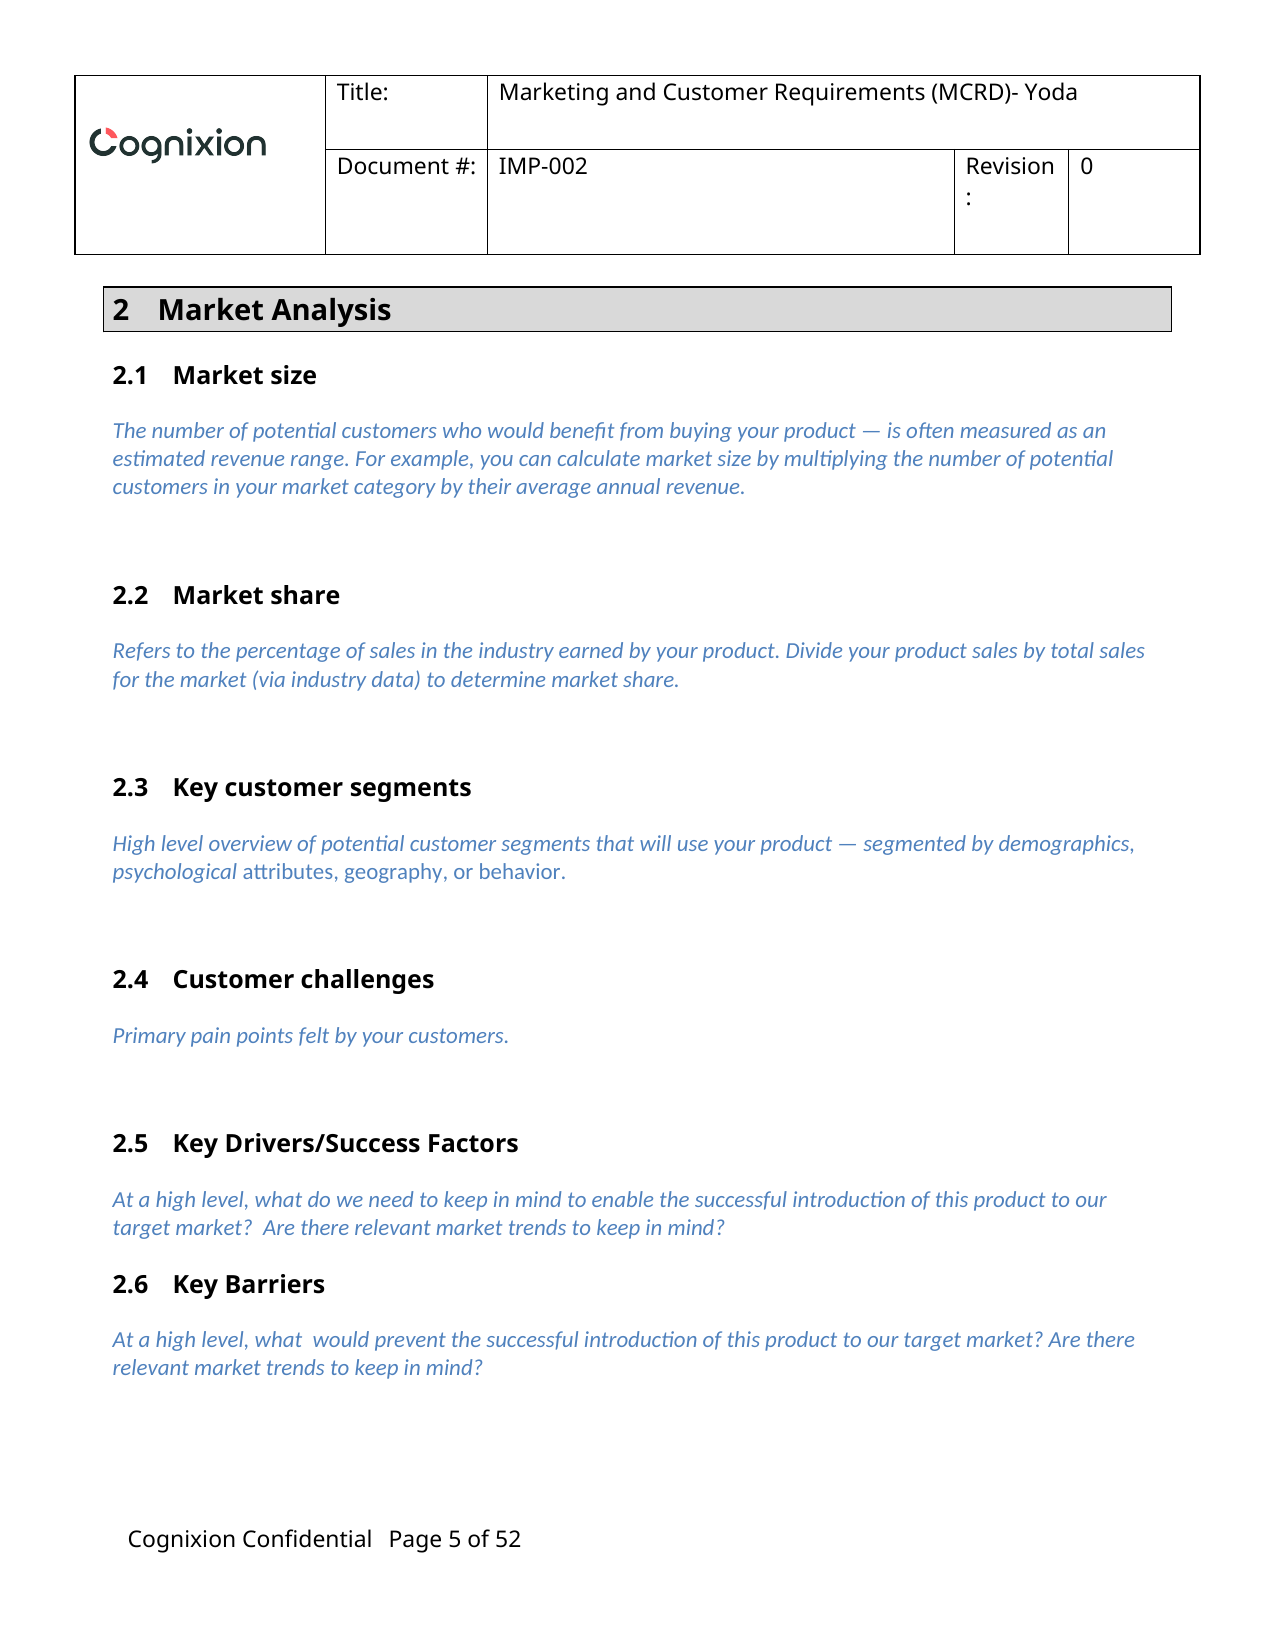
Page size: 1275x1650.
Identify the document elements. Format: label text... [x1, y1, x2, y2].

subtitle Key customer segments [112, 770, 1162, 804]
subtitle Market Analysis [104, 288, 1171, 331]
text Primary pain points felt by your customers. [112, 1021, 1162, 1049]
subtitle Market size [112, 357, 1162, 391]
subtitle Key Drivers/Success Factors [112, 1126, 1162, 1160]
subtitle Key Barriers [112, 1266, 1162, 1300]
picture [86, 122, 275, 166]
subtitle Market share [112, 578, 1162, 612]
text At a high level, what would prevent the successful introduction of this product to our target market? Are there relevant market trends to keep in mind? [112, 1325, 1162, 1381]
text The number of potential customers who would benefit from buying your product — is often measured as an estimated revenue range. For example, you can calculate market size by multiplying the number of potential customers in your market category by their average annual revenue. [112, 416, 1162, 501]
text Refers to the percentage of sales in the industry earned by your product. Divide your product sales by total sales for the market (via industry data) to determine market share. [112, 637, 1162, 693]
text High level overview of potential customer segments that will use your product — segmented by demographics, psychological attributes, geography, or behavior. [112, 829, 1162, 885]
text At a high level, what do we need to keep in mind to enable the successful introduction of this product to our target market? Are there relevant market trends to keep in mind? [112, 1185, 1162, 1241]
subtitle Customer challenges [112, 962, 1162, 996]
